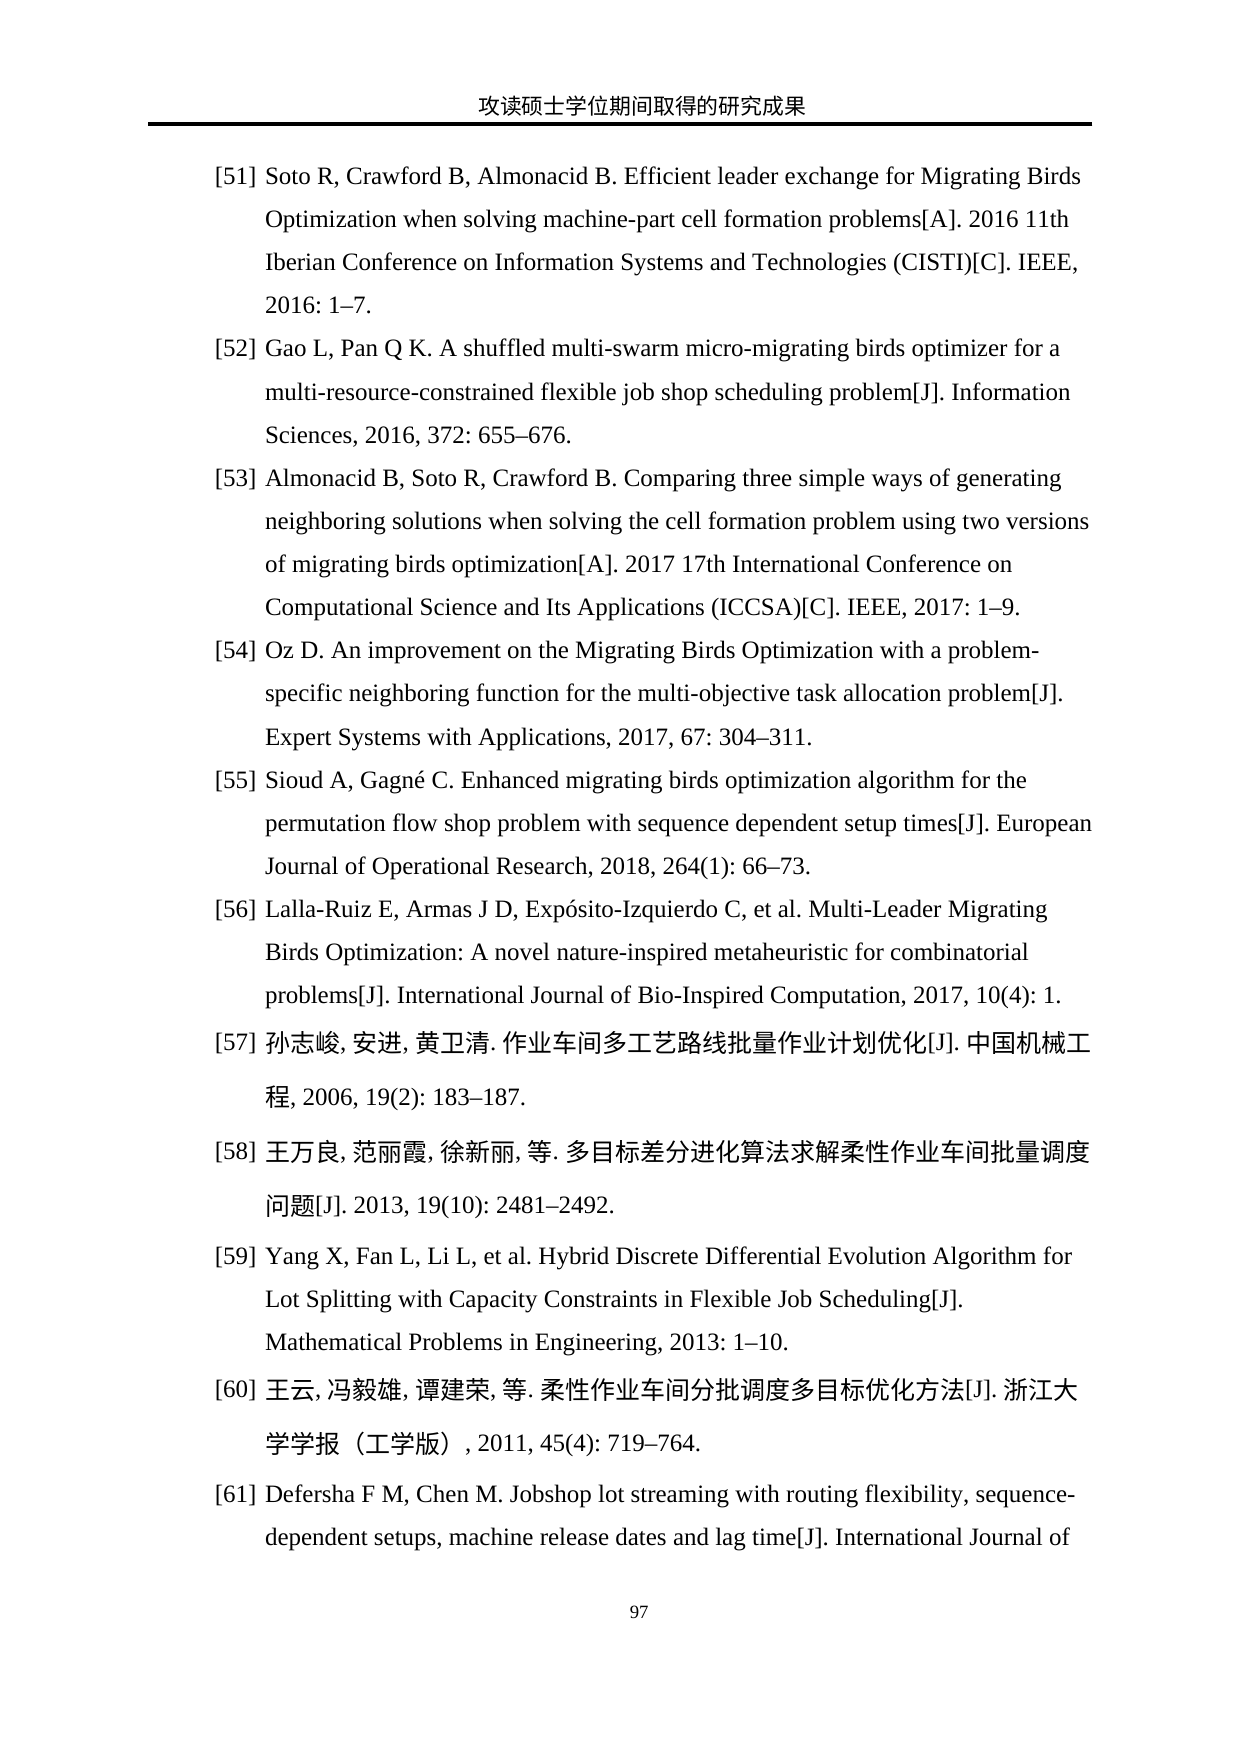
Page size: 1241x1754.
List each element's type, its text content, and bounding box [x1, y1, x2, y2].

text [55] Sioud A, Gagné C. Enhanced migrating birds optimization algorithm for the permutation flow shop problem with sequence dependent setup times[J]. European Journal of Operational Research, 2018, 264(1): 66–73. [214, 765, 1092, 880]
text [60] 王云, 冯毅雄, 谭建荣, 等. 柔性作业车间分批调度多目标优化方法[J]. 浙江大学学报（工学版）, 2011, 45(4): 719–764. [214, 1370, 1092, 1461]
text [214, 1479, 1092, 1551]
text [54] Oz D. An improvement on the Migrating Birds Optimization with a problem-specific neighboring function for the multi-objective task allocation problem[J]. Expert Systems with Applications, 2017, 67: 304–311. [214, 635, 1092, 750]
text [51] Soto R, Crawford B, Almonacid B. Efficient leader exchange for Migrating Birds Optimization when solving machine-part cell formation problems[A]. 2016 11th Iberian Conference on Information Systems and Technologies (CISTI)[C]. IEEE, 2016: 1–7. [214, 161, 1092, 319]
text [58] 王万良, 范丽霞, 徐新丽, 等. 多目标差分进化算法求解柔性作业车间批量调度问题[J]. 2013, 19(10): 2481–2492. [214, 1132, 1092, 1223]
text [59] Yang X, Fan L, Li L, et al. Hybrid Discrete Differential Evolution Algorithm for Lot Splitting with Capacity Constraints in Flexible Job Scheduling[J]. Mathematical Problems in Engineering, 2013: 1–10. [214, 1241, 1092, 1356]
text [52] Gao L, Pan Q K. A shuffled multi-swarm micro-migrating birds optimizer for a multi-resource-constrained flexible job shop scheduling problem[J]. Information Sciences, 2016, 372: 655–676. [214, 333, 1092, 448]
text [53] Almonacid B, Soto R, Crawford B. Comparing three simple ways of generating neighboring solutions when solving the cell formation problem using two versions of migrating birds optimization[A]. 2017 17th International Conference on Computational Science and Its Applications (ICCSA)[C]. IEEE, 2017: 1–9. [214, 463, 1092, 621]
text [56] Lalla-Ruiz E, Armas J D, Expósito-Izquierdo C, et al. Multi-Leader Migrating Birds Optimization: A novel nature-inspired metaheuristic for combinatorial problems[J]. International Journal of Bio-Inspired Computation, 2017, 10(4): 1. [214, 894, 1092, 1009]
text [57] 孙志峻, 安进, 黄卫清. 作业车间多工艺路线批量作业计划优化[J]. 中国机械工程, 2006, 19(2): 183–187. [214, 1023, 1092, 1114]
